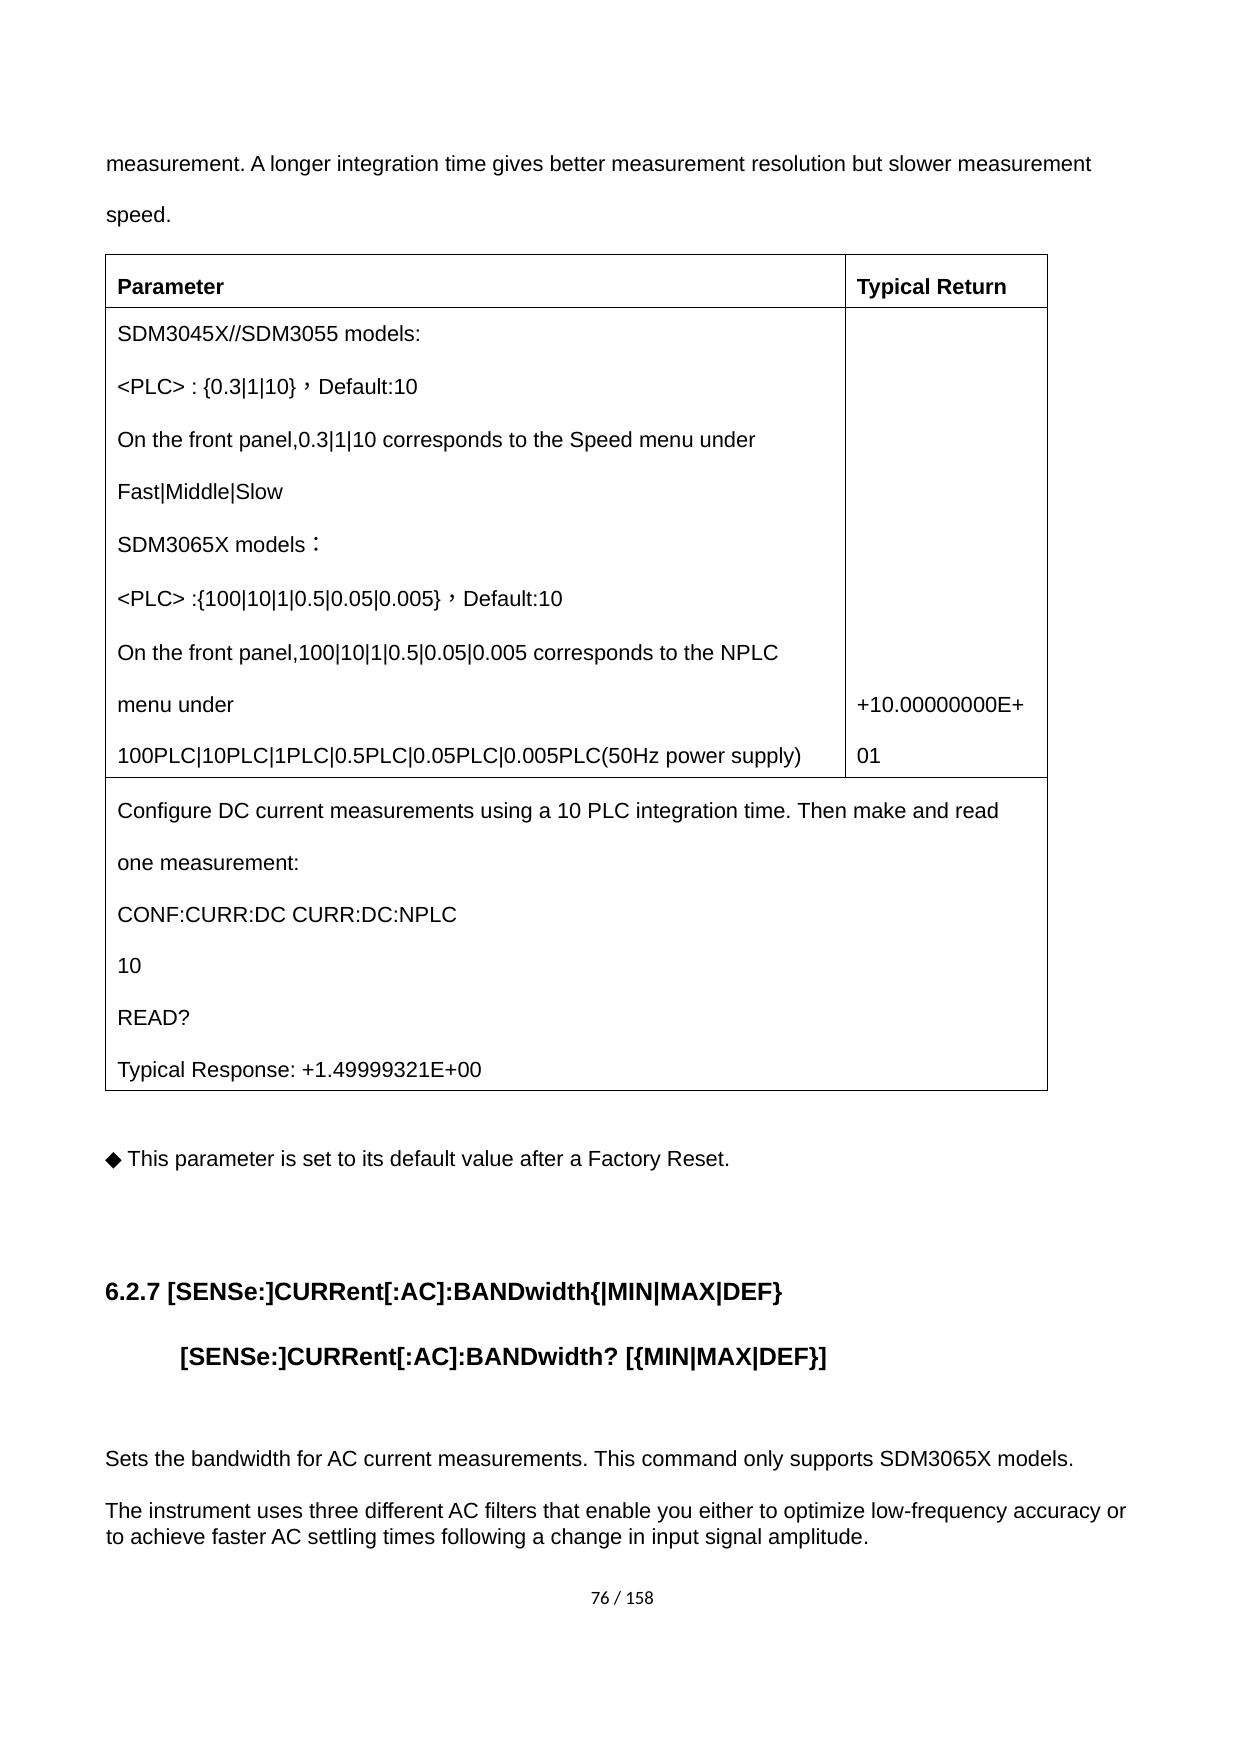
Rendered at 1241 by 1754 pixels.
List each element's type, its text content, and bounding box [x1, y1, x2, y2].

table_cell +10.00000000E+ 01 [846, 308, 1047, 777]
table_header Parameter [106, 255, 845, 307]
text ◆ This parameter is set to its default value after a Factory Reset. [105, 1143, 1133, 1173]
text The instrument uses three different AC filters that enable you either to optimize low-frequency accuracy or to achieve faster AC settling times following a change in input signal amplitude. [105, 1498, 1133, 1549]
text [105, 151, 1133, 227]
table_header Typical Return [846, 255, 1047, 307]
table_cell Configure DC current measurements using a 10 PLC integration time. Then make and read one measurement: CONF:CURR:DC CURR:DC:NPLC 10 READ? Typical Response: +1.49999321E+00 [106, 778, 1047, 1090]
text 6.2.7 [SENSe:]CURRent[:AC]:BANDwidth{|MIN|MAX|DEF} [105, 1277, 1134, 1306]
text Sets the bandwidth for AC current measurements. This command only supports SDM3065X models. [105, 1446, 1133, 1471]
subtitle [SENSe:]CURRent[:AC]:BANDwidth? [{MIN|MAX|DEF}] [180, 1342, 1134, 1371]
table_cell SDM3045X//SDM3055 models: <PLC> : {0.3|1|10}，Default:10 On the front panel,0.3|1|10 corresponds to the Speed menu under Fast|Middle|Slow SDM3065X models： <PLC> :{100|10|1|0.5|0.05|0.005}，Default:10 On the front panel,100|10|1|0.5|0.05|0.005 corresponds to the NPLC menu under 100PLC|10PLC|1PLC|0.5PLC|0.05PLC|0.005PLC(50Hz power supply) [106, 308, 845, 777]
